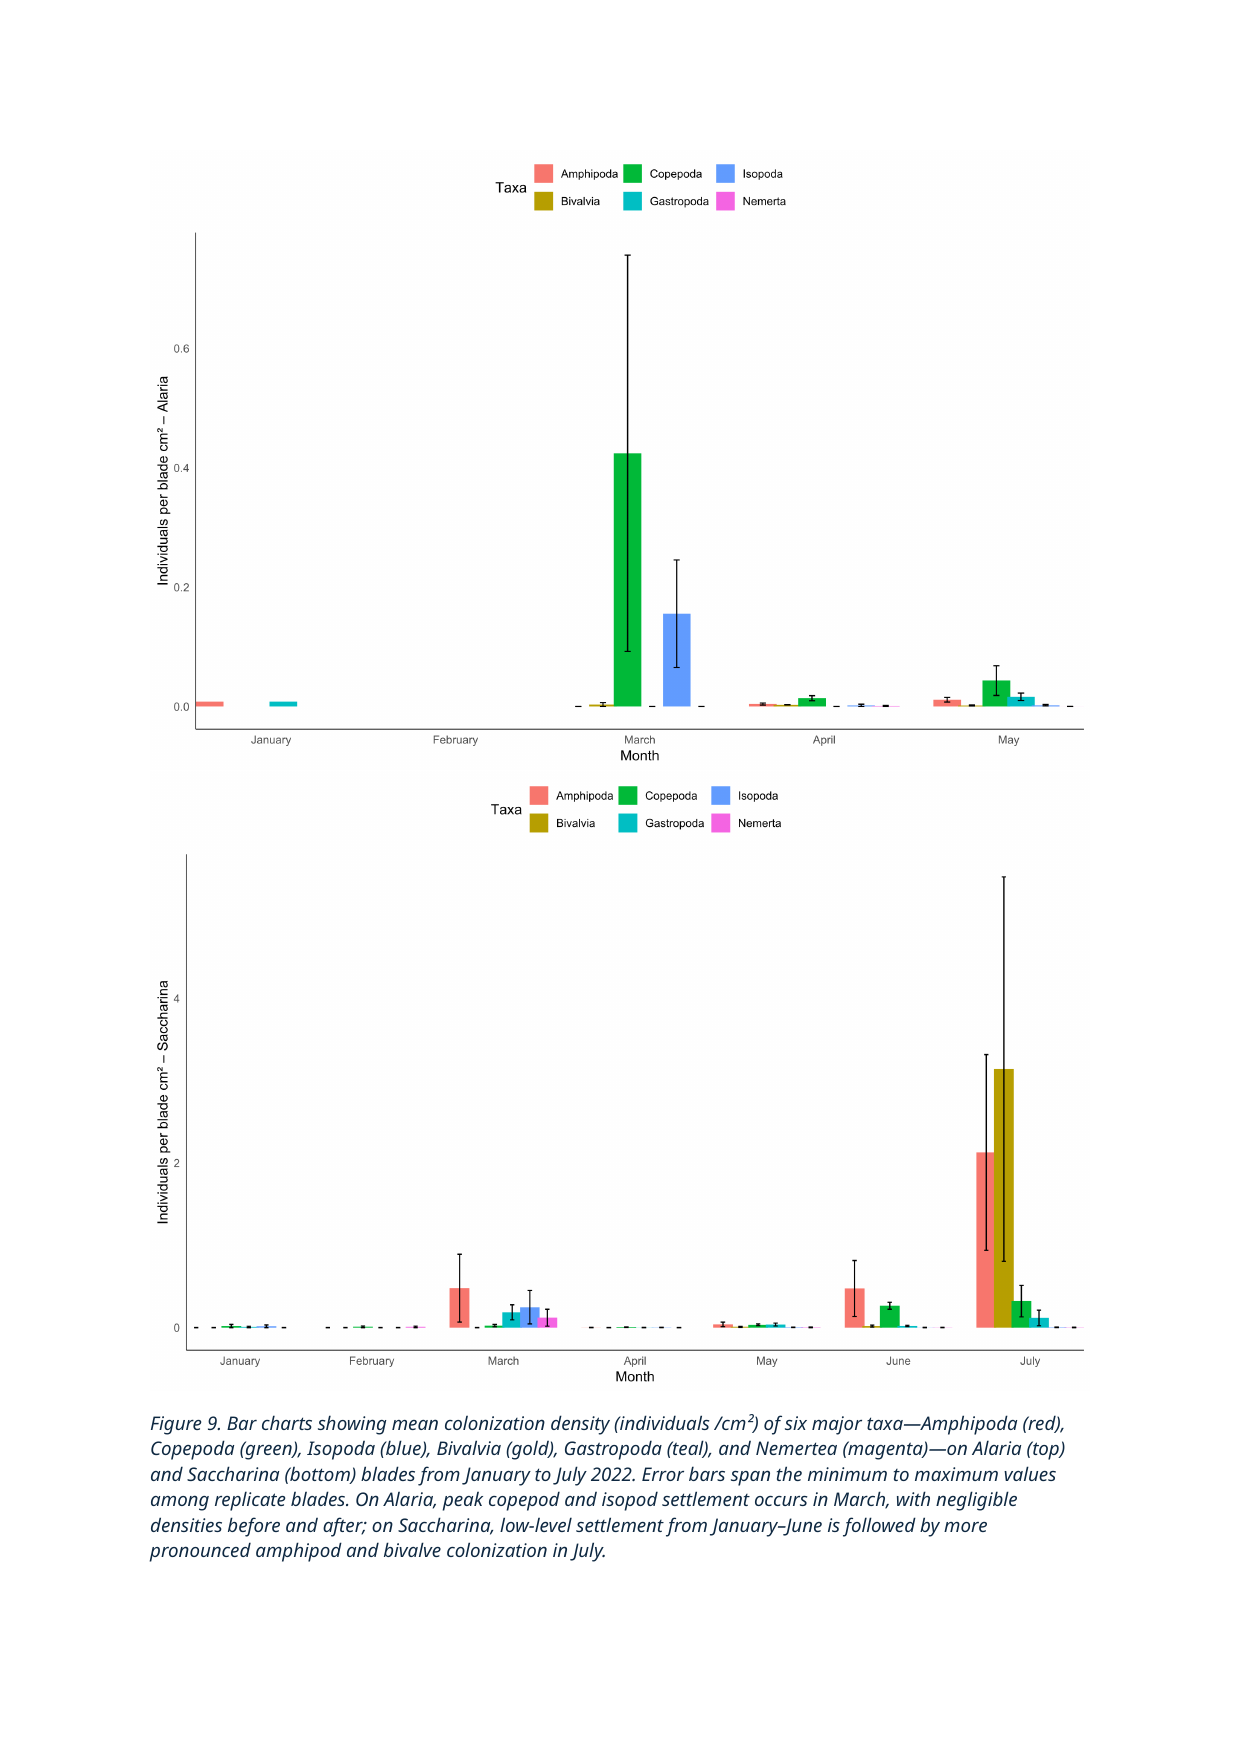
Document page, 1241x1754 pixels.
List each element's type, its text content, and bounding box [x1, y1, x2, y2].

picture [150, 150, 1091, 770]
text Figure 9. Bar charts showing mean colonization density (individuals /cm²) of six major taxa—Amphipoda (red), Copepoda (green), Isopoda (blue), Bivalvia (gold), Gastropoda (teal), and Nemertea (magenta)—on Alaria (top) and Saccharina (bottom) blades from January to July 2022. Error bars span the minimum to maximum values among replicate blades. On Alaria, peak copepod and isopod settlement occurs in March, with negligible densities before and after; on Saccharina, low-level settlement from January–June is followed by more pronounced amphipod and bivalve colonization in July. [150, 1410, 1090, 1563]
picture [150, 771, 1091, 1391]
